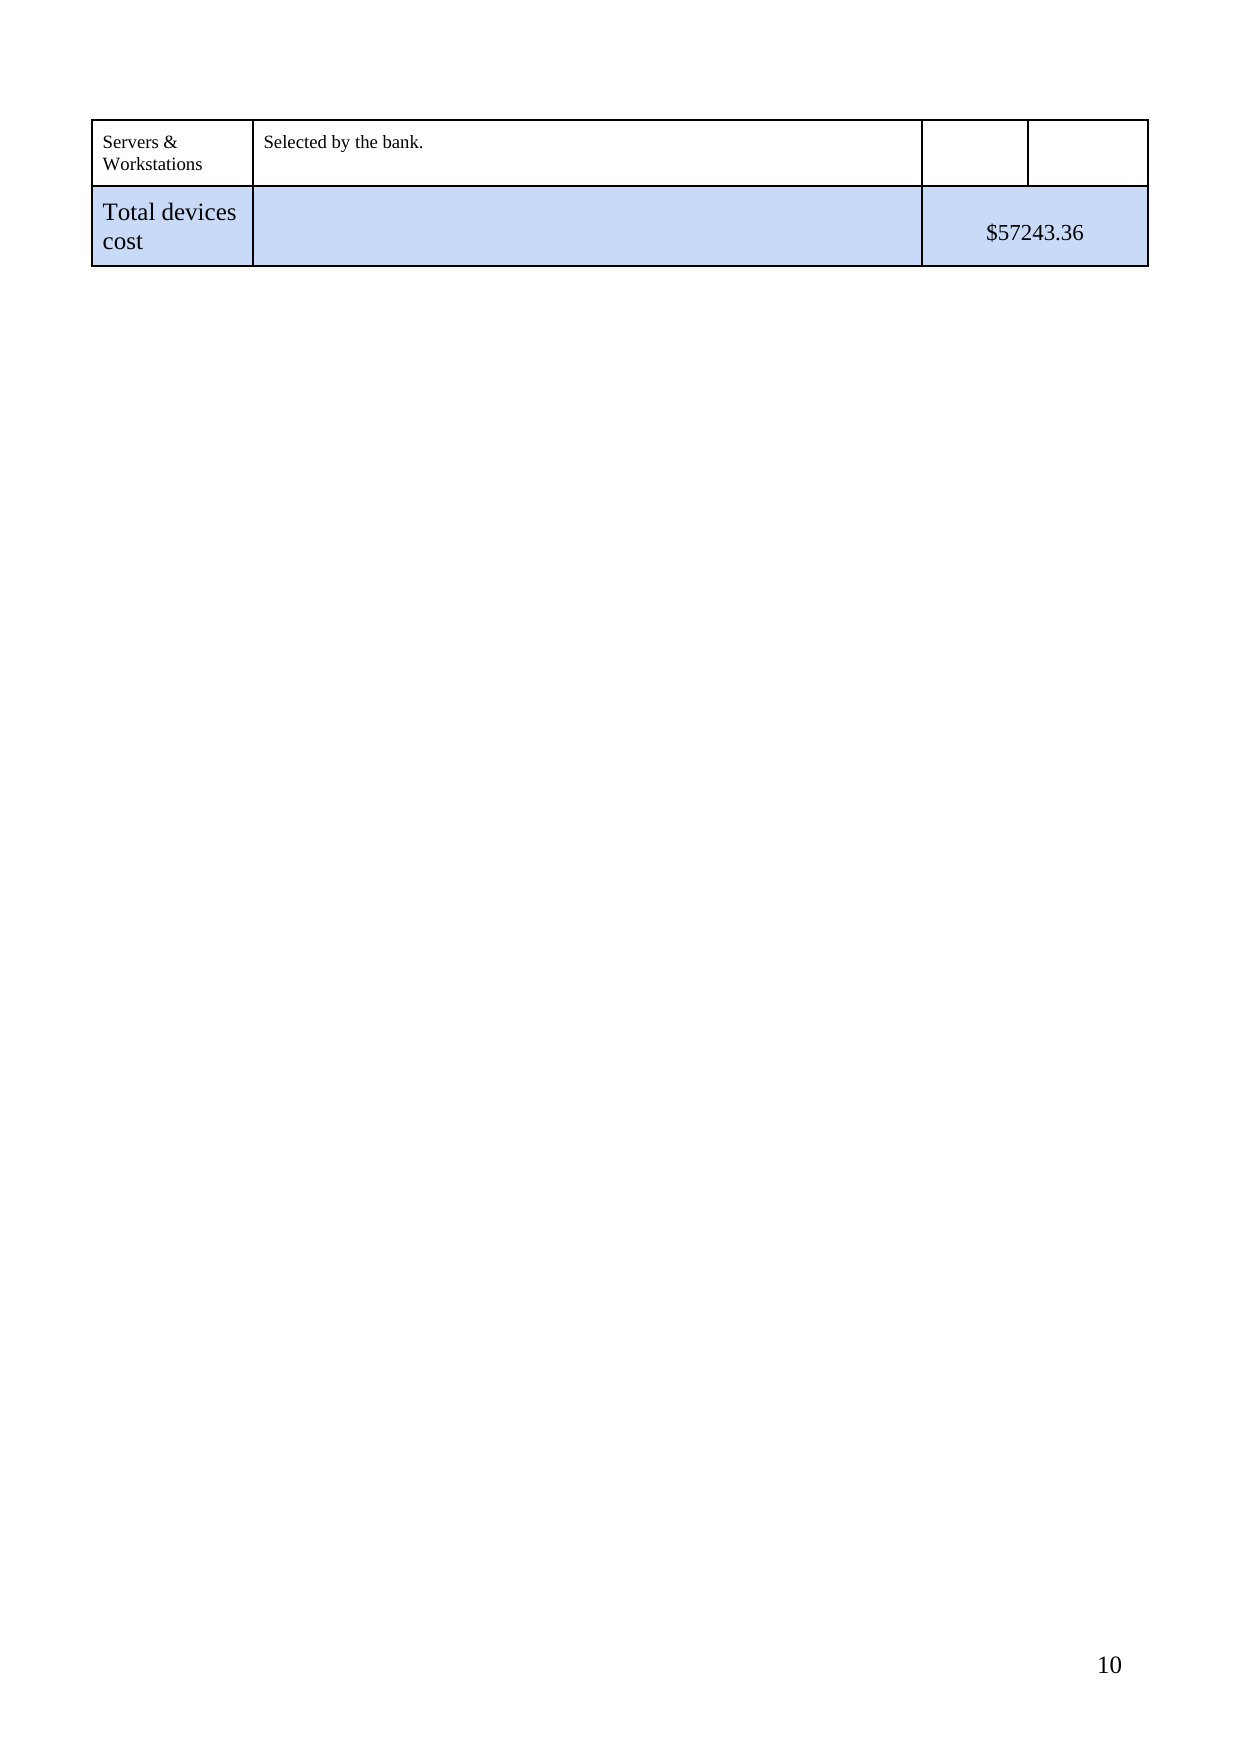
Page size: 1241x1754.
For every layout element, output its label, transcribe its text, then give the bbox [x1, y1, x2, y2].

table_cell Servers & Workstations [93, 121, 252, 184]
table_cell Selected by the bank. [254, 121, 921, 184]
table_cell [1029, 121, 1147, 184]
table_cell Total devices cost [93, 187, 252, 265]
table_cell $57243.36 [923, 187, 1147, 265]
table_cell [254, 187, 921, 265]
table_cell [923, 121, 1027, 184]
